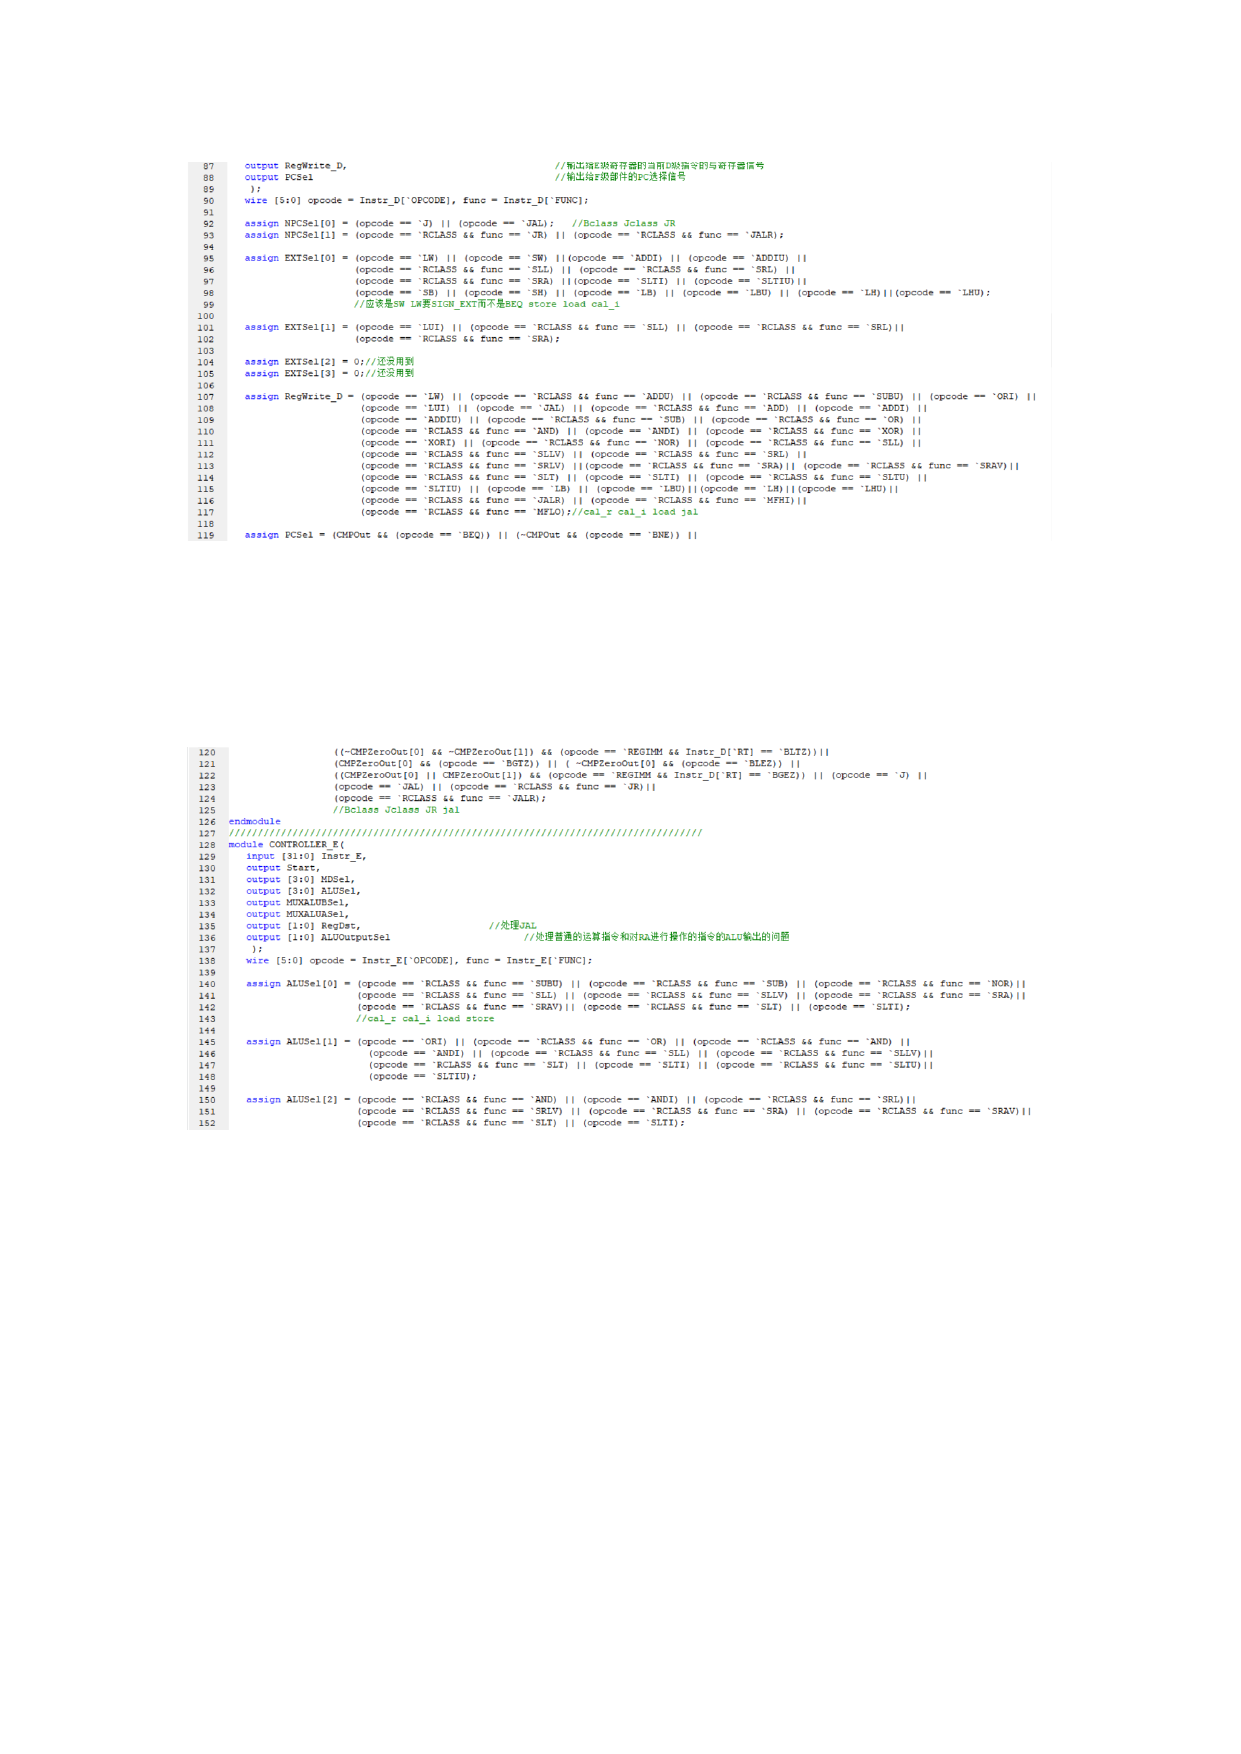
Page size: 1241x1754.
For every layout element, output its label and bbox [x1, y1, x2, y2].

picture [187, 162, 1052, 541]
picture [187, 747, 1053, 1130]
